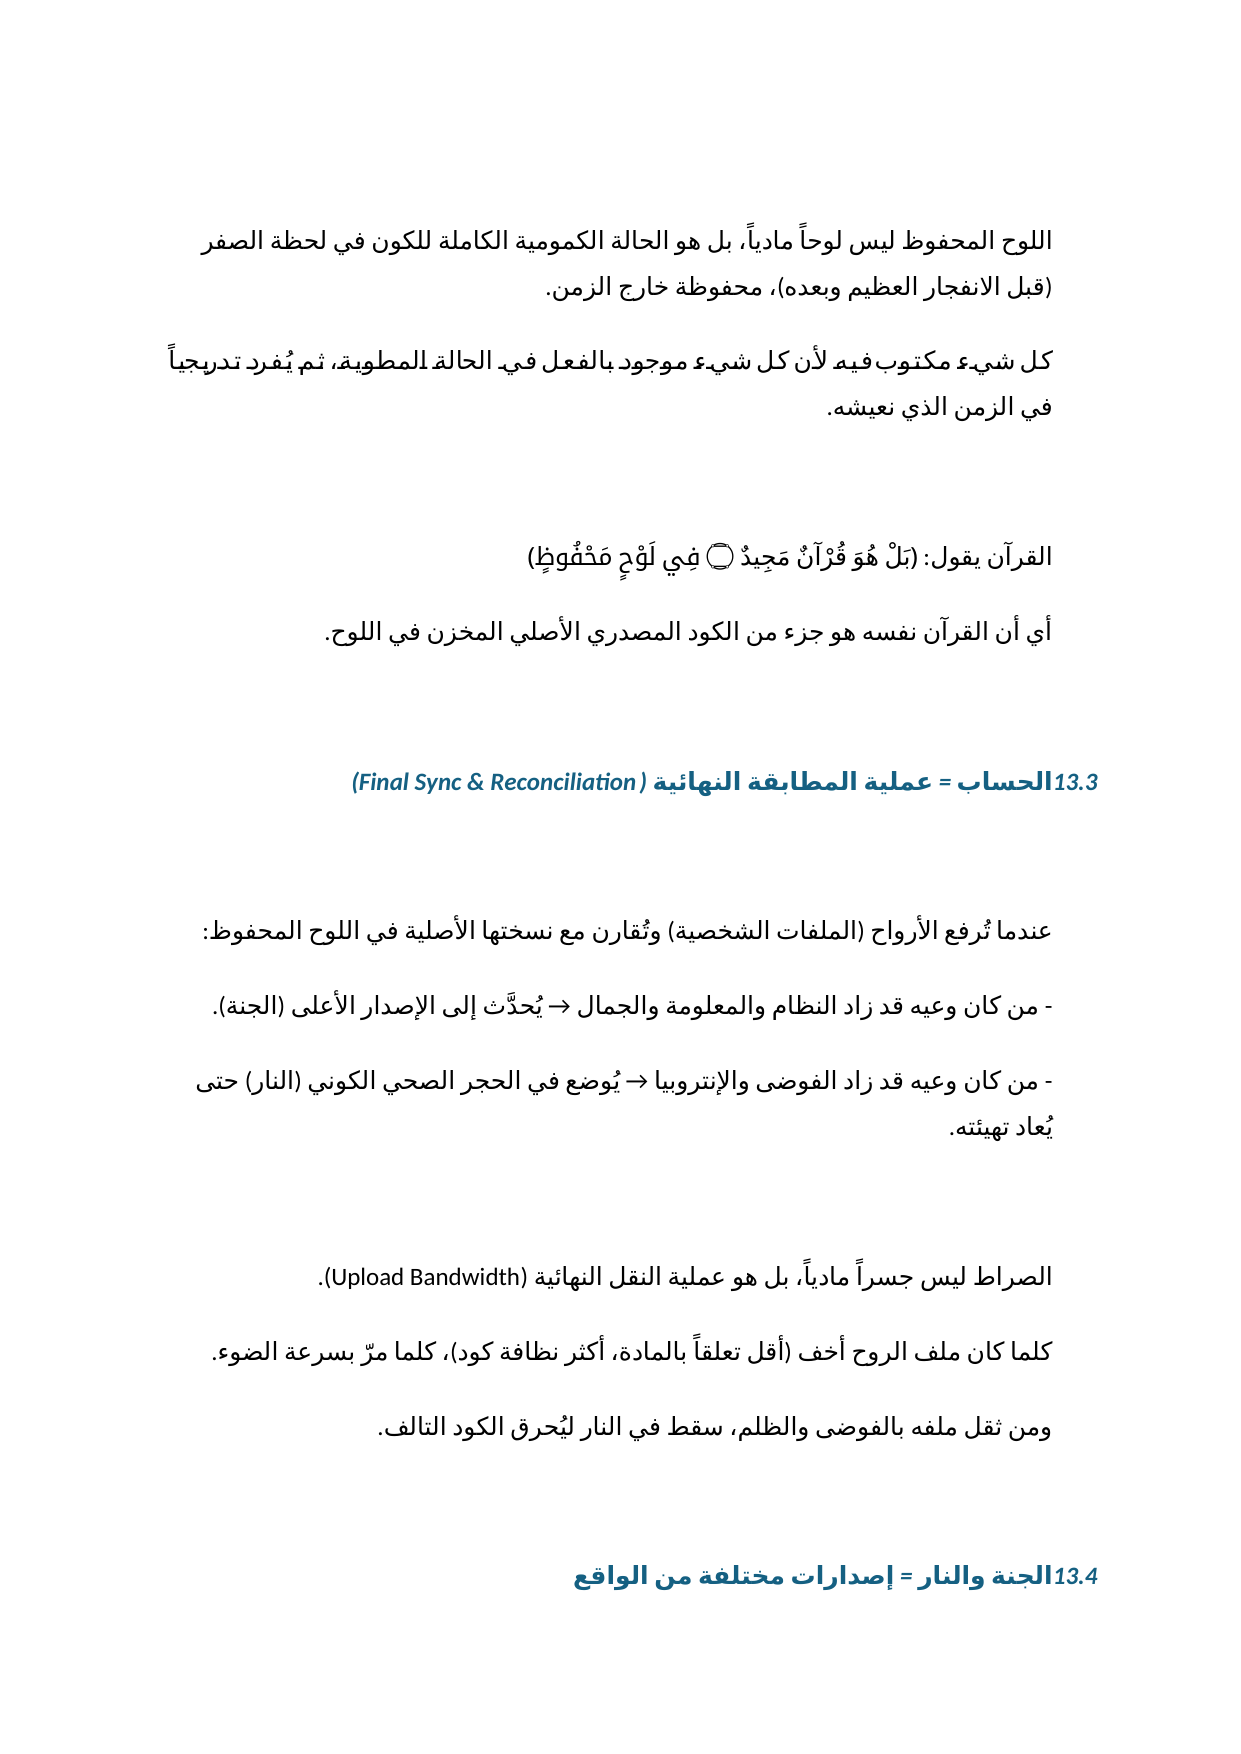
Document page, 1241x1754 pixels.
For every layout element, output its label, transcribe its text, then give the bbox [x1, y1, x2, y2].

text كلما كان ملف الروح أخف (أقل تعلقاً بالمادة، أكثر نظافة كود)، كلما مرّ بسرعة الضوء. [187, 1336, 1053, 1366]
text - من كان وعيه قد زاد النظام والمعلومة والجمال → يُحدَّث إلى الإصدار الأعلى (الجنة). [187, 990, 1053, 1021]
text اللوح المحفوظ ليس لوحاً مادياً، بل هو الحالة الكمومية الكاملة للكون في لحظة الصفر (قبل الانفجار العظيم وبعده)، محفوظة خارج الزمن. [187, 225, 1053, 301]
text الصراط ليس جسراً مادياً، بل هو عملية النقل النهائية (Upload Bandwidth). [187, 1261, 1053, 1291]
text كل شيء مكتوب فيه لأن كل شيء موجود بالفعل في الحالة المطوية، ثم يُفرد تدريجياً في الزمن الذي نعيشه. [187, 346, 1053, 422]
text ومن ثقل ملفه بالفوضى والظلم، سقط في النار ليُحرق الكود التالف. [187, 1411, 1053, 1441]
subtitle الحساب = عملية المطابقة النهائية (Final Sync & Reconciliation) [187, 766, 1053, 796]
text - من كان وعيه قد زاد الفوضى والإنتروبيا → يُوضع في الحجر الصحي الكوني (النار) حتى يُعاد تهيئته. [187, 1065, 1053, 1142]
text القرآن يقول: ﴿بَلْ هُوَ قُرْآنٌ مَجِيدٌ ۝ فِي لَوْحٍ مَحْفُوظٍ﴾ [187, 541, 1053, 572]
text عندما تُرفع الأرواح (الملفات الشخصية) وتُقارن مع نسختها الأصلية في اللوح المحفوظ: [187, 916, 1053, 946]
text أي أن القرآن نفسه هو جزء من الكود المصدري الأصلي المخزن في اللوح. [187, 616, 1053, 646]
subtitle الجنة والنار = إصدارات مختلفة من الواقع [187, 1560, 1053, 1591]
